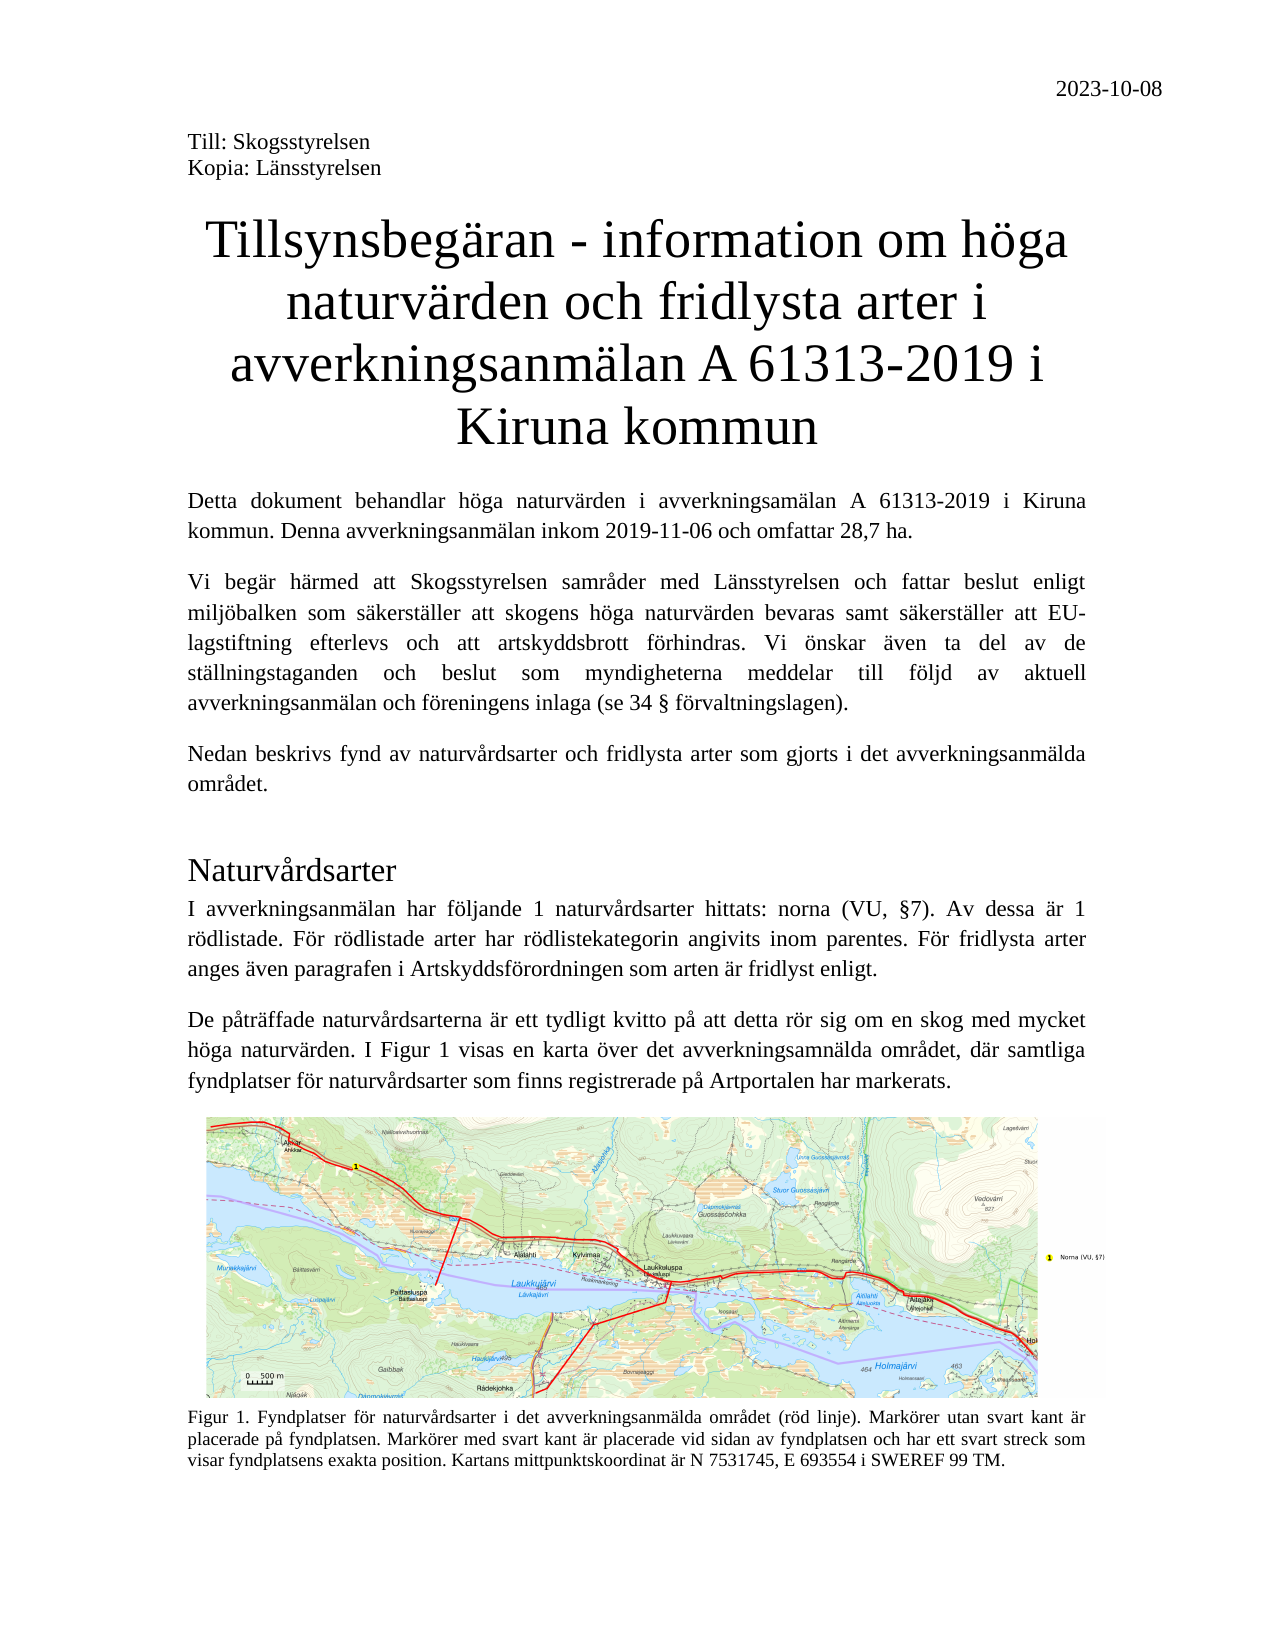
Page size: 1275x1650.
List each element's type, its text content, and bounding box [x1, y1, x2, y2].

text Figur 1. Fyndplatser för naturvårdsarter i det avverkningsanmälda området (röd linje). Markörer utan svart kant är placerade på fyndplatsen. Markörer med svart kant är placerade vid sidan av fyndplatsen och har ett svart streck som visar fyndplatsens exakta position. Kartans mittpunktskoordinat är N 7531745, E 693554 i SWEREF 99 TM. [187, 1406, 1087, 1471]
text Vi begär härmed att Skogsstyrelsen samråder med Länsstyrelsen och fattar beslut enligt miljöbalken som säkerställer att skogens höga naturvärden bevaras samt säkerställer att EU-lagstiftning efterlevs och att artskyddsbrott förhindras. Vi önskar även ta del av de ställningstaganden och beslut som myndigheterna meddelar till följd av aktuell avverkningsanmälan och föreningens inlaga (se 34 § förvaltningslagen). [187, 568, 1087, 716]
text Nedan beskrivs fynd av naturvårdsarter och fridlysta arter som gjorts i det avverkningsanmälda området. [187, 740, 1087, 797]
subtitle Naturvårdsarter [187, 851, 1087, 889]
title Tillsynsbegäran - information om höga naturvärden och fridlysta arter i avverkningsanmälan A 61313-2019 i Kiruna kommun [187, 207, 1087, 456]
text Detta dokument behandlar höga naturvärden i avverkningsamälan A 61313-2019 i Kiruna kommun. Denna avverkningsanmälan inkom 2019-11-06 och omfattar 28,7 ha. [187, 487, 1087, 544]
picture [206, 1117, 1107, 1398]
text I avverkningsanmälan har följande 1 naturvårdsarter hittats: norna (VU, §7). Av dessa är 1 rödlistade. För rödlistade arter har rödlistekategorin angivits inom parentes. För fridlysta arter anges även paragrafen i Artskyddsförordningen som arten är fridlyst enligt. [187, 895, 1087, 982]
text De påträffade naturvårdsarterna är ett tydligt kvitto på att detta rör sig om en skog med mycket höga naturvärden. I Figur 1 visas en karta över det avverkningsamnälda området, där samtliga fyndplatser för naturvårdsarter som finns registrerade på Artportalen har markerats. [187, 1006, 1087, 1093]
